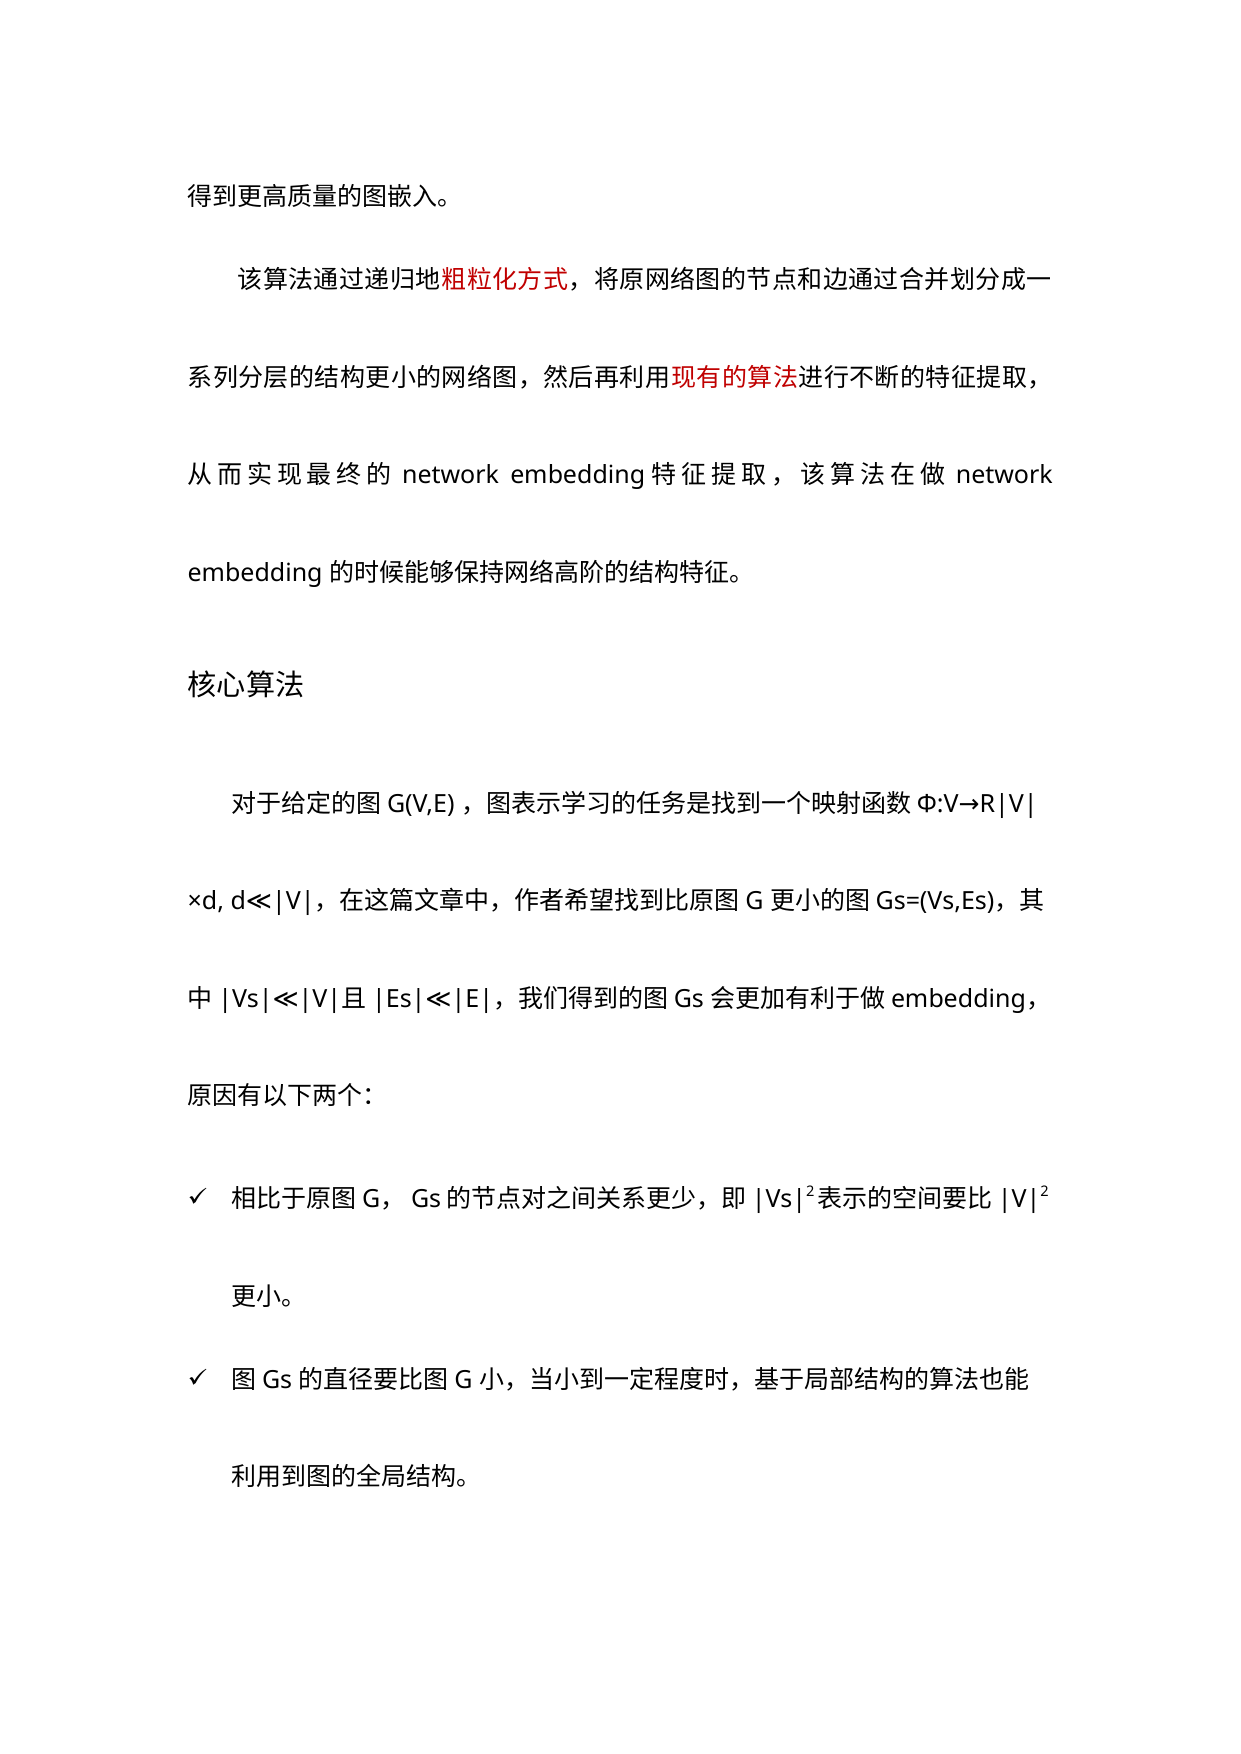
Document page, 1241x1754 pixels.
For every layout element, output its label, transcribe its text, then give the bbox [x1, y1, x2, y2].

text 对于给定的图 G(V,E) ，图表示学习的任务是找到一个映射函数 Φ:V→R|V|×d, d≪|V|，在这篇文章中，作者希望找到比原图 G 更小的图 Gs=(Vs,Es)，其中 |Vs|≪|V|且 |Es|≪|E|，我们得到的图 Gs 会更加有利于做 embedding，原因有以下两个： [187, 769, 1053, 1126]
subtitle 核心算法 [187, 650, 1053, 715]
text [187, 162, 1053, 227]
text 该算法通过递归地粗粒化方式，将原网络图的节点和边通过合并划分成一系列分层的结构更小的网络图，然后再利用现有的算法进行不断的特征提取，从而实现最终的 network embedding 特征提取，该算法在做 network embedding 的时候能够保持网络高阶的结构特征。 [187, 245, 1053, 603]
list 图 Gs 的直径要比图 G 小，当小到一定程度时，基于局部结构的算法也能利用到图的全局结构。 [187, 1345, 1053, 1507]
list 相比于原图 G， Gs的节点对之间关系更少，即 |Vs|2表示的空间要比 |V|2 更小。 [187, 1164, 1053, 1327]
